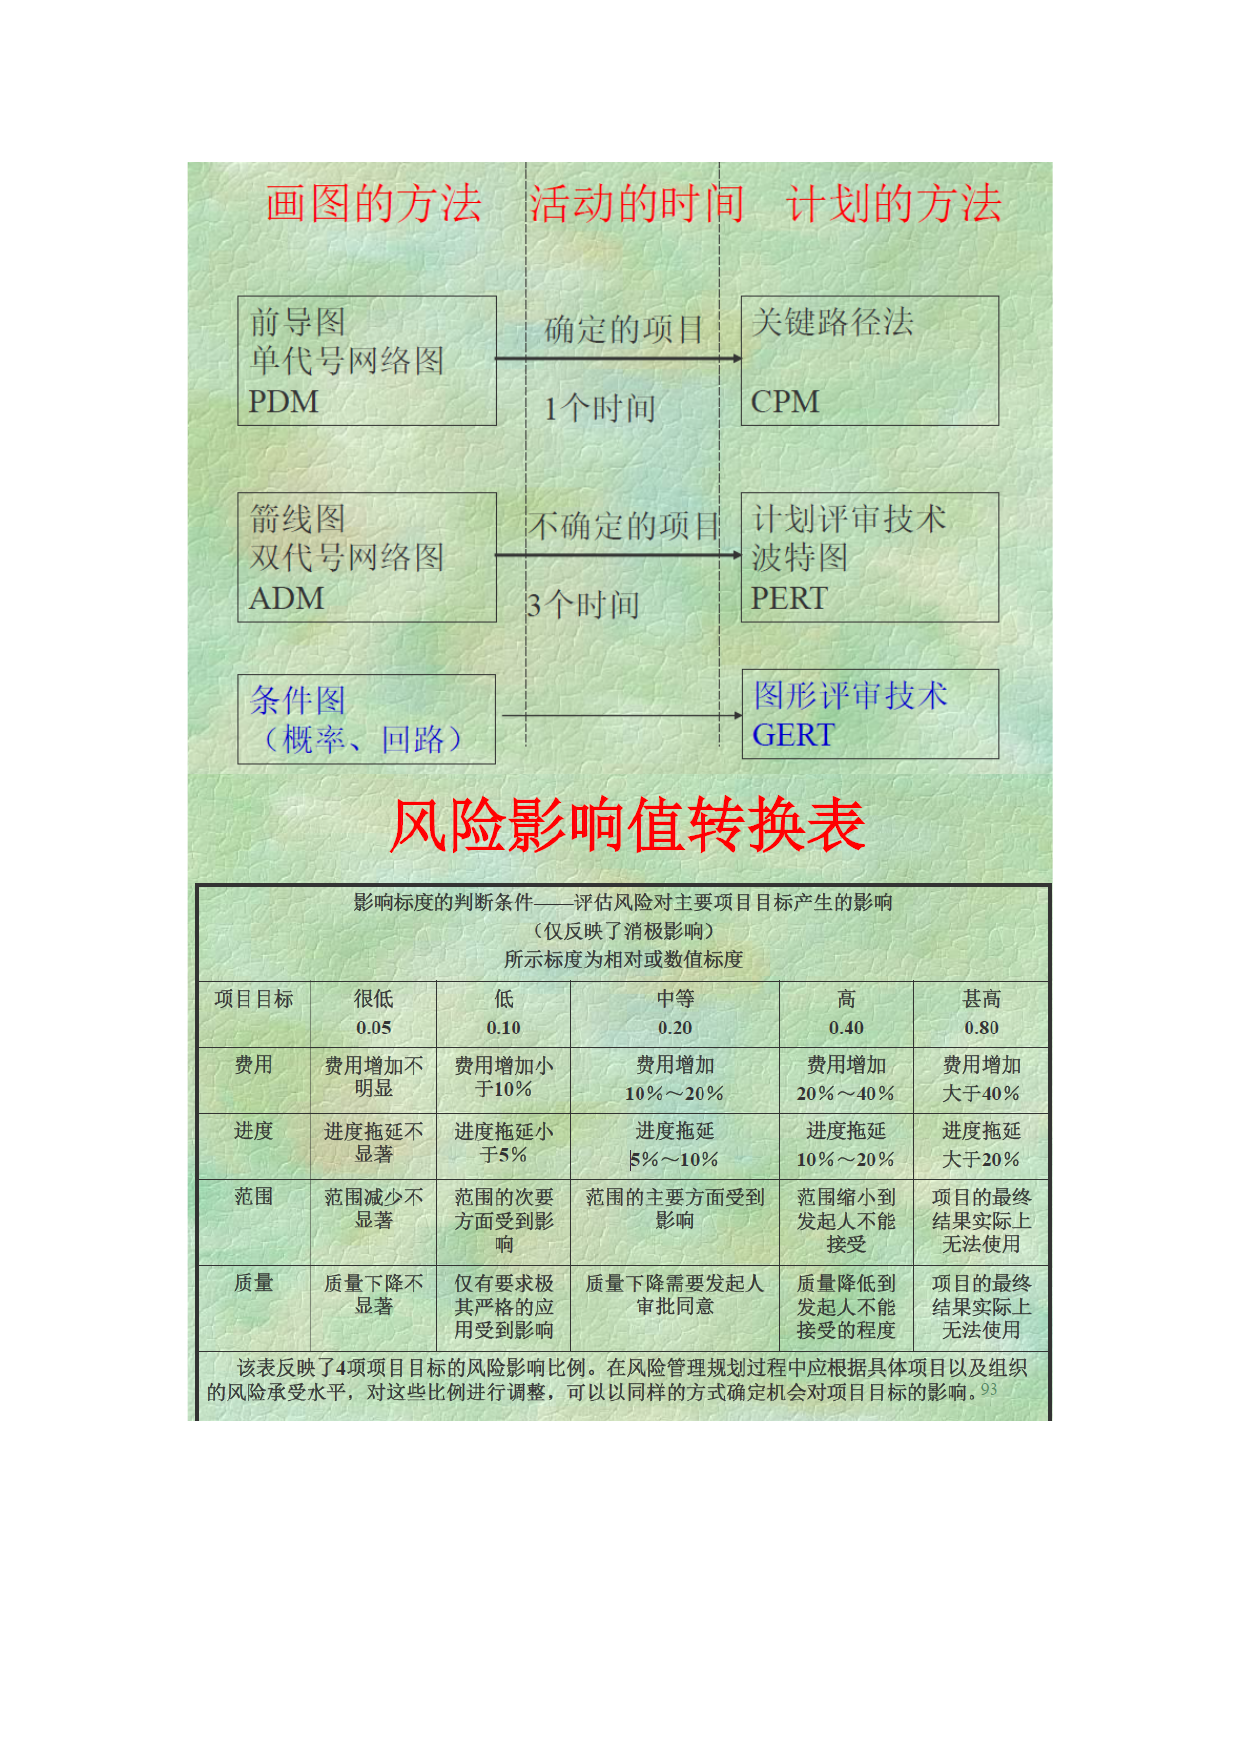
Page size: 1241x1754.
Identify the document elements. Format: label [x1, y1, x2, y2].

picture [187, 162, 1053, 1421]
